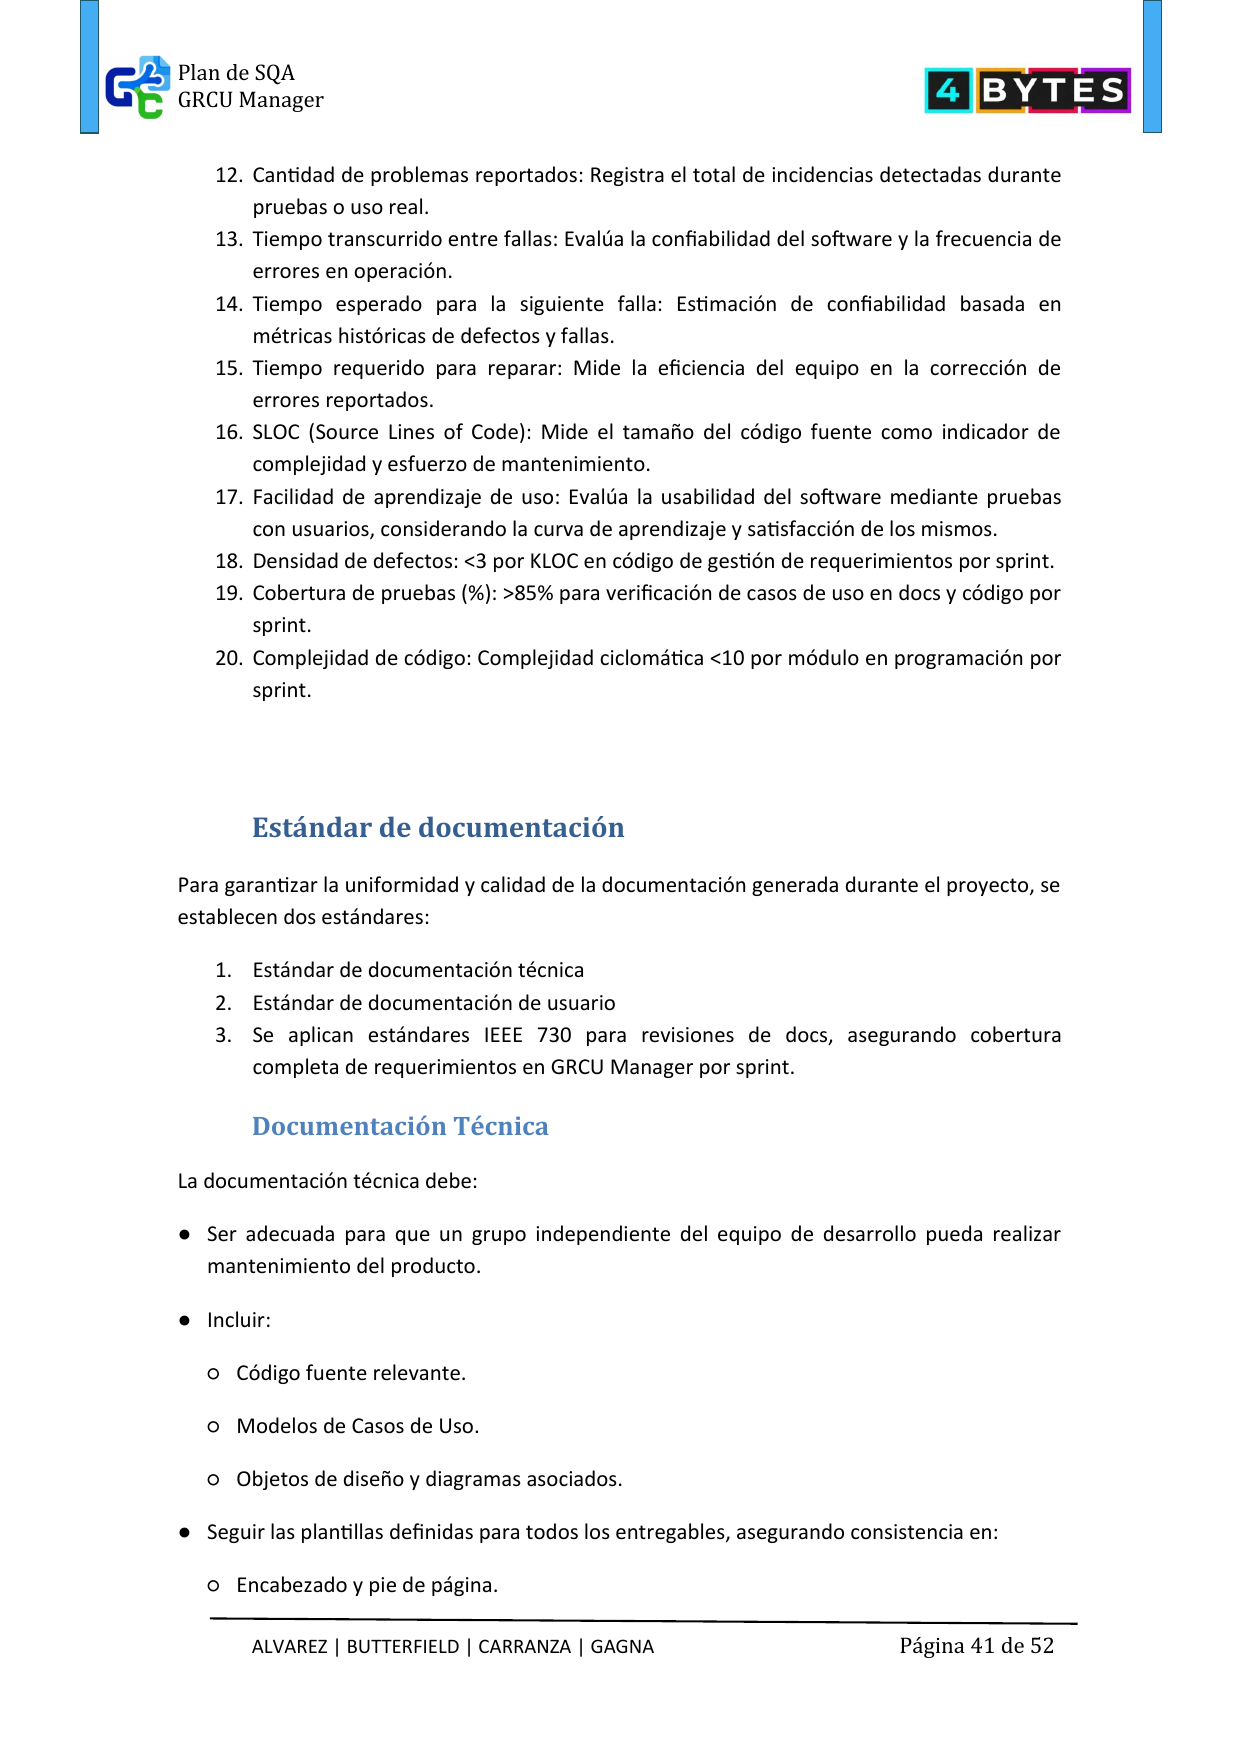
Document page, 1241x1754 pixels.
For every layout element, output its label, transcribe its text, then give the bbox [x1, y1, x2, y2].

list Cobertura de pruebas (%): >85% para verificación de casos de uso en docs y código por sprint. [215, 578, 1063, 638]
list Estándar de documentación de usuario [215, 988, 1063, 1016]
list Tiempo esperado para la siguiente falla: Estimación de confiabilidad basada en métricas históricas de defectos y fallas. [215, 289, 1063, 349]
list Cantidad de problemas reportados: Registra el total de incidencias detectadas durante pruebas o uso real. [215, 160, 1063, 220]
list Estándar de documentación técnica [215, 955, 1063, 983]
list Facilidad de aprendizaje de uso: Evalúa la usabilidad del software mediante pruebas con usuarios, considerando la curva de aprendizaje y satisfacción de los mismos. [215, 482, 1063, 542]
list Densidad de defectos: <3 por KLOC en código de gestión de requerimientos por sprint. [215, 546, 1063, 574]
picture [101, 50, 175, 122]
text ● Seguir las plantillas definidas para todos los entregables, asegurando consistencia en: [177, 1517, 1063, 1545]
text ○ Objetos de diseño y diagramas asociados. [207, 1464, 1063, 1492]
text La documentación técnica debe: [177, 1166, 1063, 1194]
list SLOC (Source Lines of Code): Mide el tamaño del código fuente como indicador de complejidad y esfuerzo de mantenimiento. [215, 417, 1063, 478]
subtitle Estándar de documentación [214, 810, 1063, 844]
text Para garantizar la uniformidad y calidad de la documentación generada durante el proyecto, se establecen dos estándares: [177, 870, 1063, 930]
text ○ Encabezado y pie de página. [207, 1570, 1063, 1598]
picture [921, 60, 1135, 118]
text ● Ser adecuada para que un grupo independiente del equipo de desarrollo pueda realizar mantenimiento del producto. [177, 1219, 1063, 1280]
text ● Incluir: [177, 1305, 1063, 1333]
text ○ Código fuente relevante. [207, 1358, 1063, 1386]
list Tiempo transcurrido entre fallas: Evalúa la confiabilidad del software y la frecuencia de errores en operación. [215, 224, 1063, 284]
list Complejidad de código: Complejidad ciclomática <10 por módulo en programación por sprint. [215, 643, 1063, 703]
text ○ Modelos de Casos de Uso. [207, 1411, 1063, 1439]
list Se aplican estándares IEEE 730 para revisiones de docs, asegurando cobertura completa de requerimientos en GRCU Manager por sprint. [215, 1020, 1063, 1080]
list Tiempo requerido para reparar: Mide la eficiencia del equipo en la corrección de errores reportados. [215, 353, 1063, 413]
subtitle Documentación Técnica [214, 1109, 1063, 1141]
